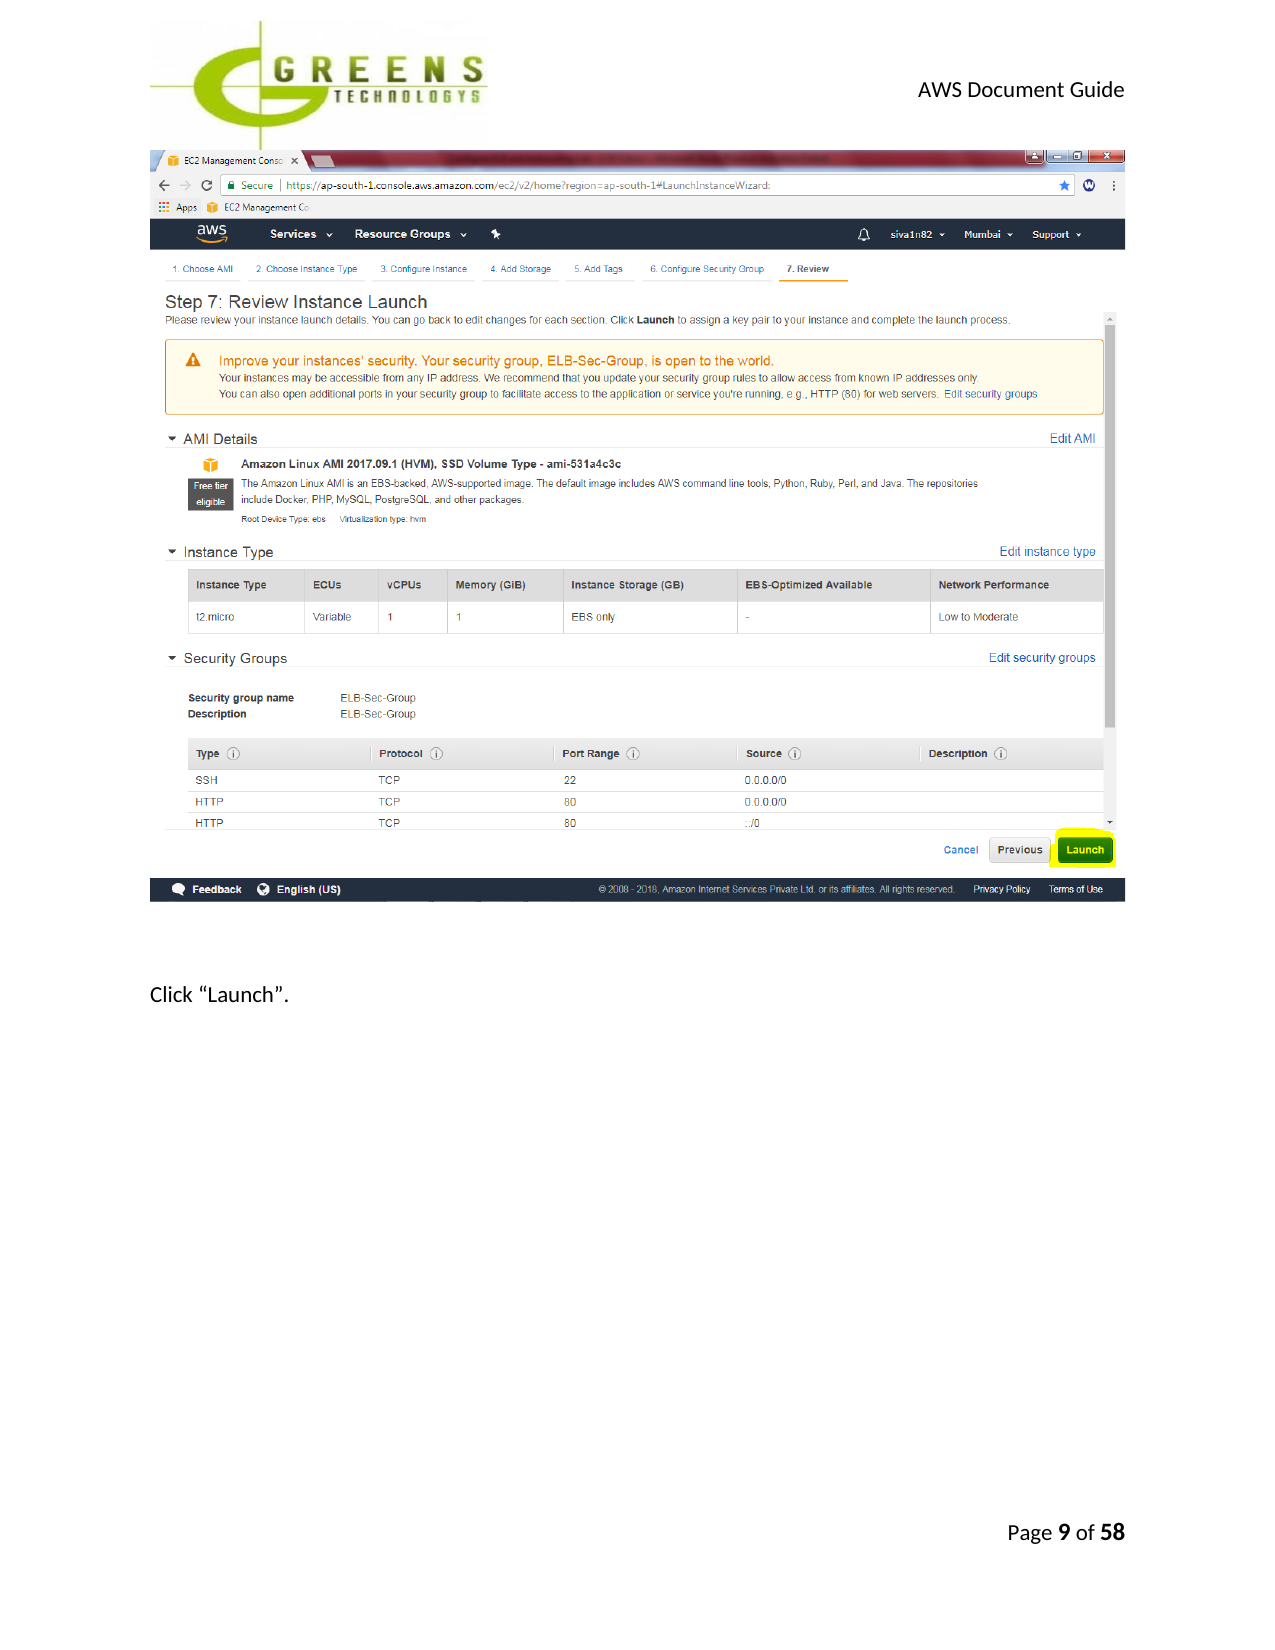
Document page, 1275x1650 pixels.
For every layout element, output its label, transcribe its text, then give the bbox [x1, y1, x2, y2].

picture [150, 11, 1125, 902]
text Click “Launch”. [150, 980, 1125, 1008]
